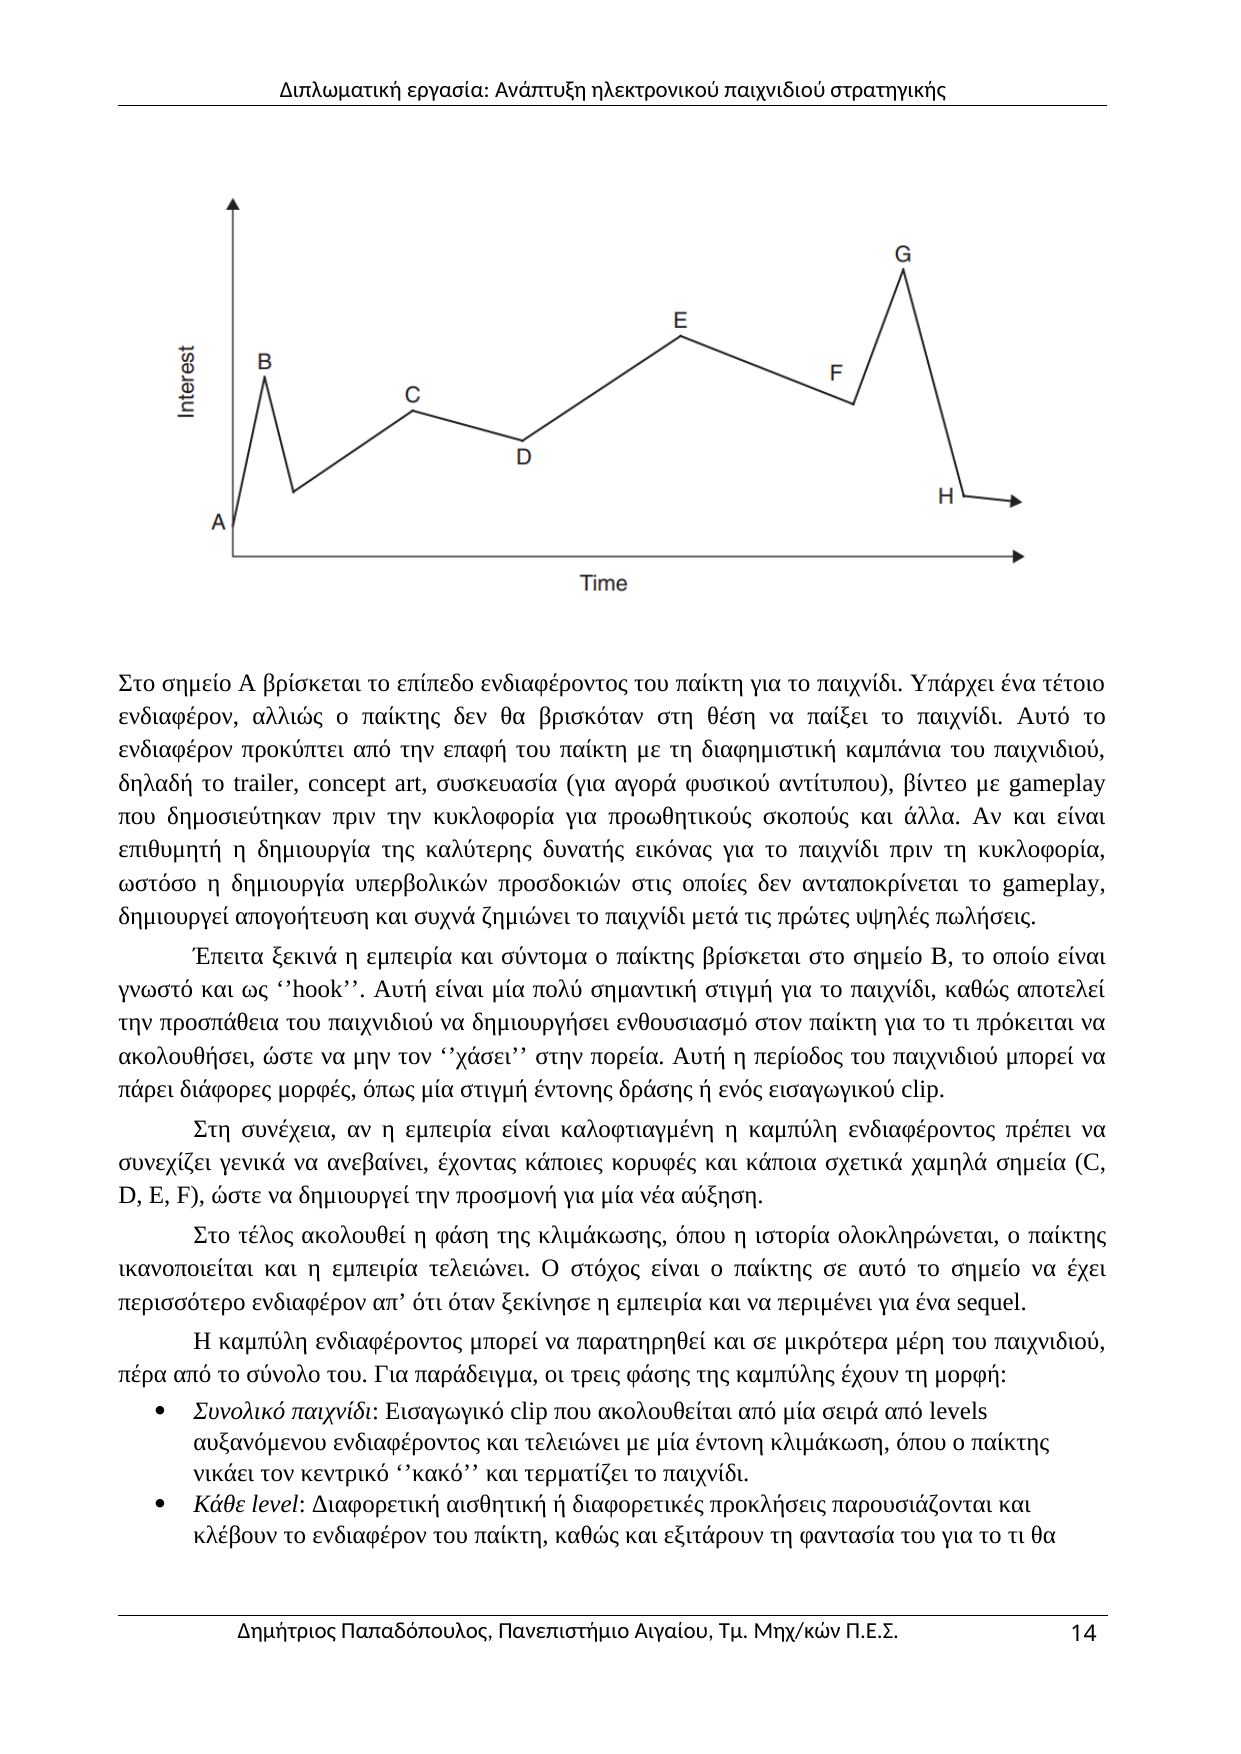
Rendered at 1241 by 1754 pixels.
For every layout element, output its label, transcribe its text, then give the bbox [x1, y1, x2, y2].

text Έπειτα ξεκινά η εμπειρία και σύντομα ο παίκτης βρίσκεται στο σημείο Β, το οποίο είναι γνωστό και ως ‘’hook’’. Αυτή είναι μία πολύ σημαντική στιγμή για το παιχνίδι, καθώς αποτελεί την προσπάθεια του παιχνιδιού να δημιουργήσει ενθουσιασμό στον παίκτη για το τι πρόκειται να ακολουθήσει, ώστε να μην τον ‘’χάσει’’ στην πορεία. Αυτή η περίοδος του παιχνιδιού μπορεί να πάρει διάφορες μορφές, όπως μία στιγμή έντονης δράσης ή ενός εισαγωγικού clip. [118, 937, 1107, 1104]
picture [156, 182, 1050, 602]
text Στο τέλος ακολουθεί η φάση της κλιμάκωσης, όπου η ιστορία ολοκληρώνεται, ο παίκτης ικανοποιείται και η εμπειρία τελειώνει. Ο στόχος είναι ο παίκτης σε αυτό το σημείο να έχει περισσότερο ενδιαφέρον απ’ ότι όταν ξεκίνησε η εμπειρία και να περιμένει για ένα sequel. [118, 1217, 1107, 1317]
list Συνολικό παιχνίδι: Εισαγωγικό clip που ακολουθείται από μία σειρά από levels αυξανόμενου ενδιαφέροντος και τελειώνει με μία έντονη κλιμάκωση, όπου ο παίκτης νικάει τον κεντρικό ‘’κακό’’ και τερματίζει το παιχνίδι. [156, 1396, 1107, 1487]
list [156, 1489, 1107, 1549]
text Η καμπύλη ενδιαφέροντος μπορεί να παρατηρηθεί και σε μικρότερα μέρη του παιχνιδιού, πέρα από το σύνολο του. Για παράδειγμα, οι τρεις φάσης της καμπύλης έχουν τη μορφή: [118, 1323, 1107, 1389]
text Στο σημείο Α βρίσκεται το επίπεδο ενδιαφέροντος του παίκτη για το παιχνίδι. Υπάρχει ένα τέτοιο ενδιαφέρον, αλλιώς ο παίκτης δεν θα βρισκόταν στη θέση να παίξει το παιχνίδι. Αυτό το ενδιαφέρον προκύπτει από την επαφή του παίκτη με τη διαφημιστική καμπάνια του παιχνιδιού, δηλαδή το trailer, concept art, συσκευασία (για αγορά φυσικού αντίτυπου), βίντεο με gameplay που δημοσιεύτηκαν πριν την κυκλοφορία για προωθητικούς σκοπούς και άλλα. Αν και είναι επιθυμητή η δημιουργία της καλύτερης δυνατής εικόνας για το παιχνίδι πριν τη κυκλοφορία, ωστόσο η δημιουργία υπερβολικών προσδοκιών στις οποίες δεν ανταποκρίνεται το gameplay, δημιουργεί απογοήτευση και συχνά ζημιώνει το παιχνίδι μετά τις πρώτες υψηλές πωλήσεις. [118, 664, 1107, 931]
text Στη συνέχεια, αν η εμπειρία είναι καλοφτιαγμένη η καμπύλη ενδιαφέροντος πρέπει να συνεχίζει γενικά να ανεβαίνει, έχοντας κάποιες κορυφές και κάποια σχετικά χαμηλά σημεία (C, D, E, F), ώστε να δημιουργεί την προσμονή για μία νέα αύξηση. [118, 1110, 1107, 1210]
